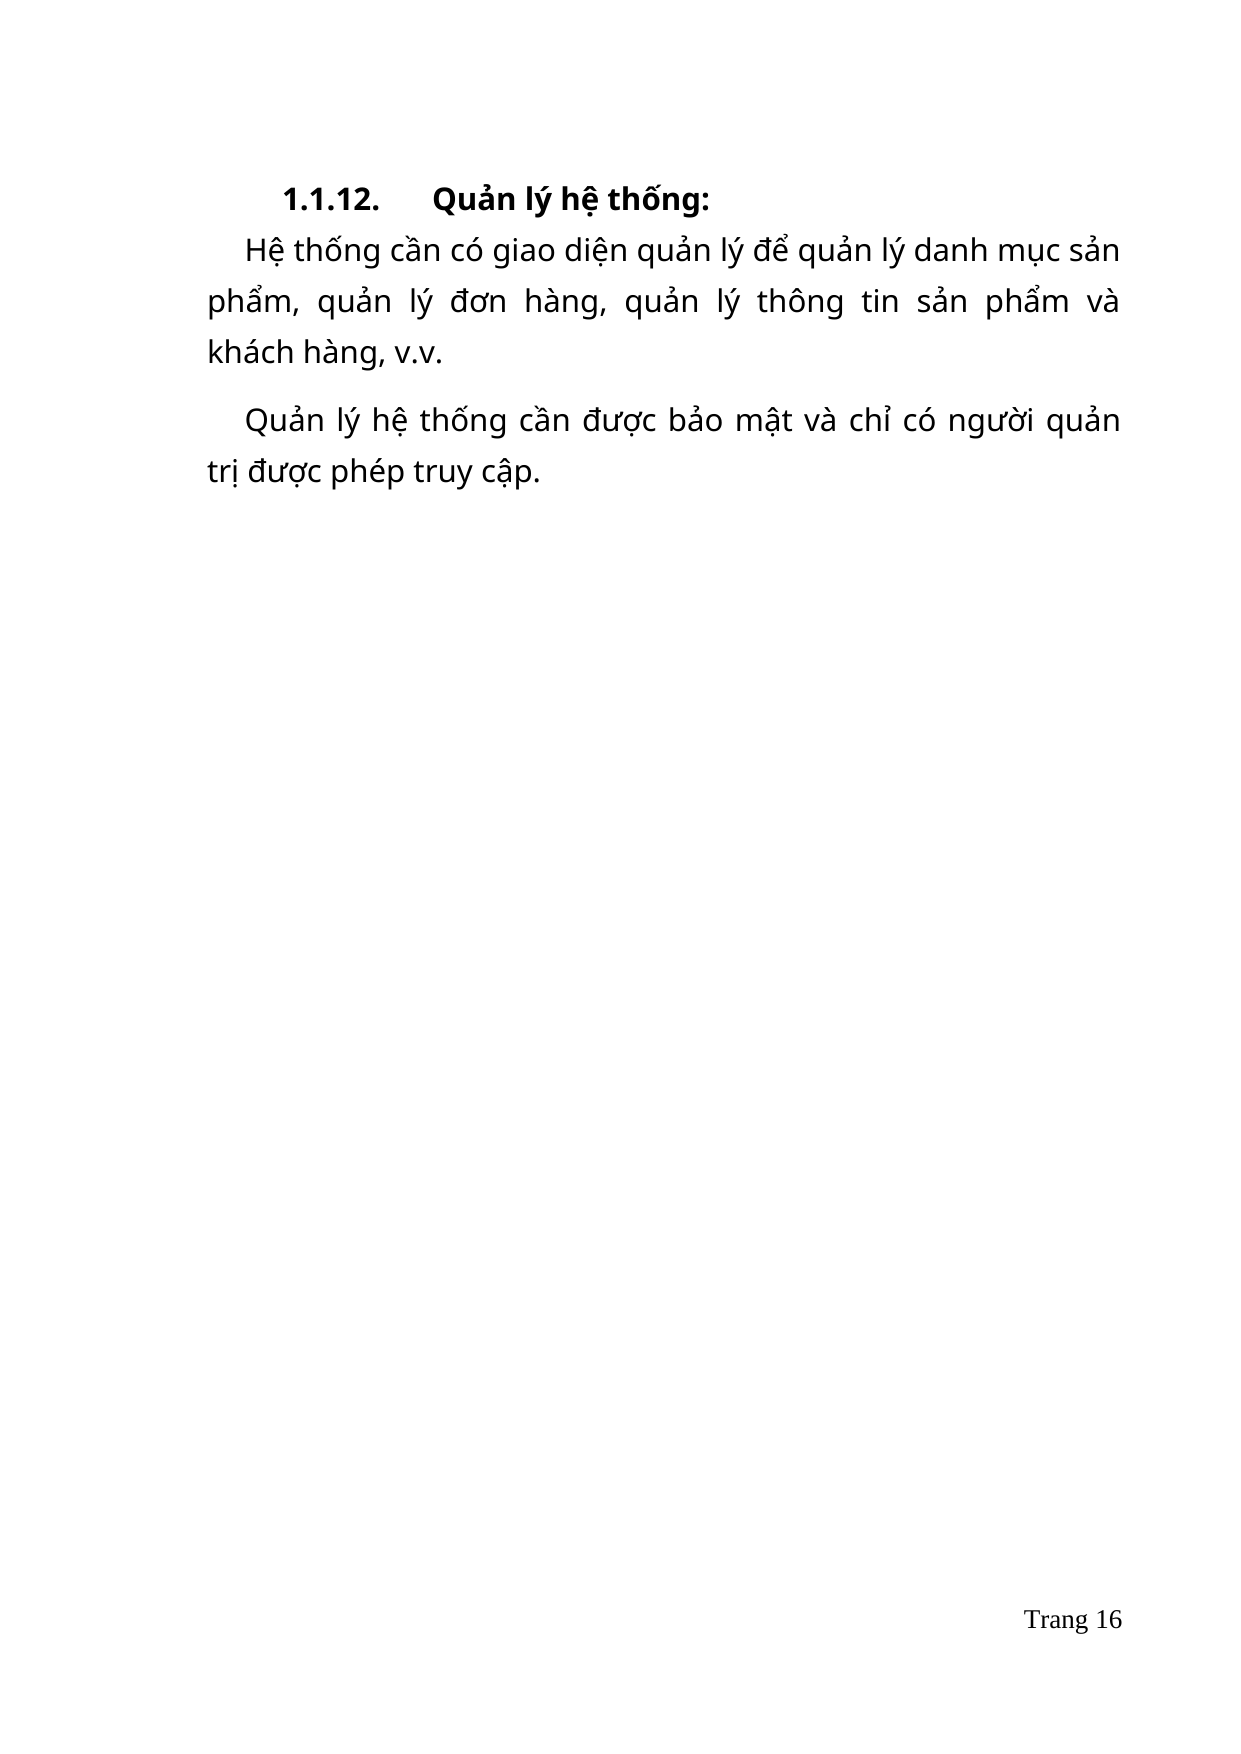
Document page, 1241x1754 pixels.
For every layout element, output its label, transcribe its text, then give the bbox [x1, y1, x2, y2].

subtitle Quản lý hệ thống: [282, 177, 1122, 220]
text Quản lý hệ thống cần được bảo mật và chỉ có người quản trị được phép truy cập. [207, 398, 1122, 492]
text Hệ thống cần có giao diện quản lý để quản lý danh mục sản phẩm, quản lý đơn hàng, quản lý thông tin sản phẩm và khách hàng, v.v. [207, 228, 1122, 373]
